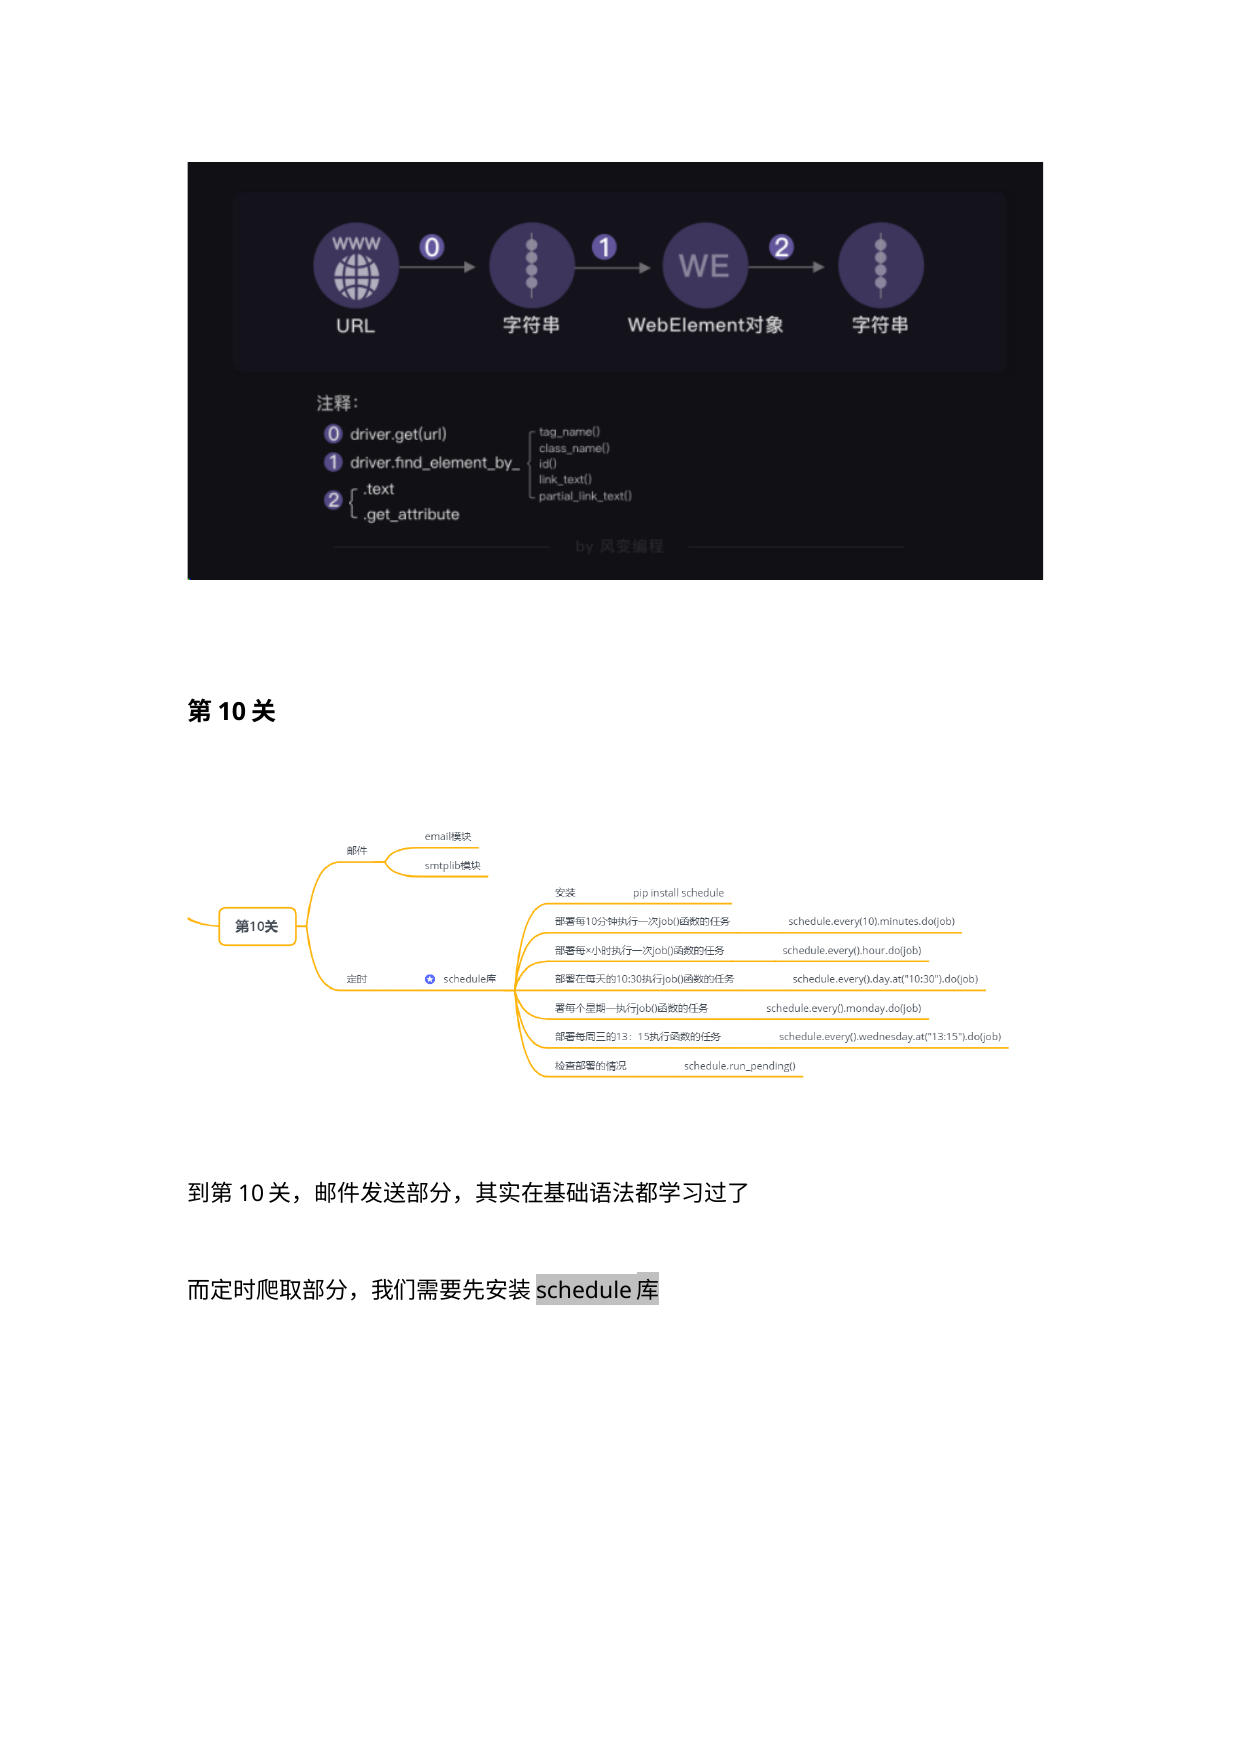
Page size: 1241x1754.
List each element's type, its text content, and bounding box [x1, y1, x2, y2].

text 而定时爬取部分，我们需要先安装schedule库 [187, 1256, 1053, 1321]
text 第10关 [187, 677, 1053, 742]
picture [187, 801, 1044, 1099]
picture [187, 162, 1044, 580]
text 到第10关，邮件发送部分，其实在基础语法都学习过了 [187, 1159, 1053, 1224]
